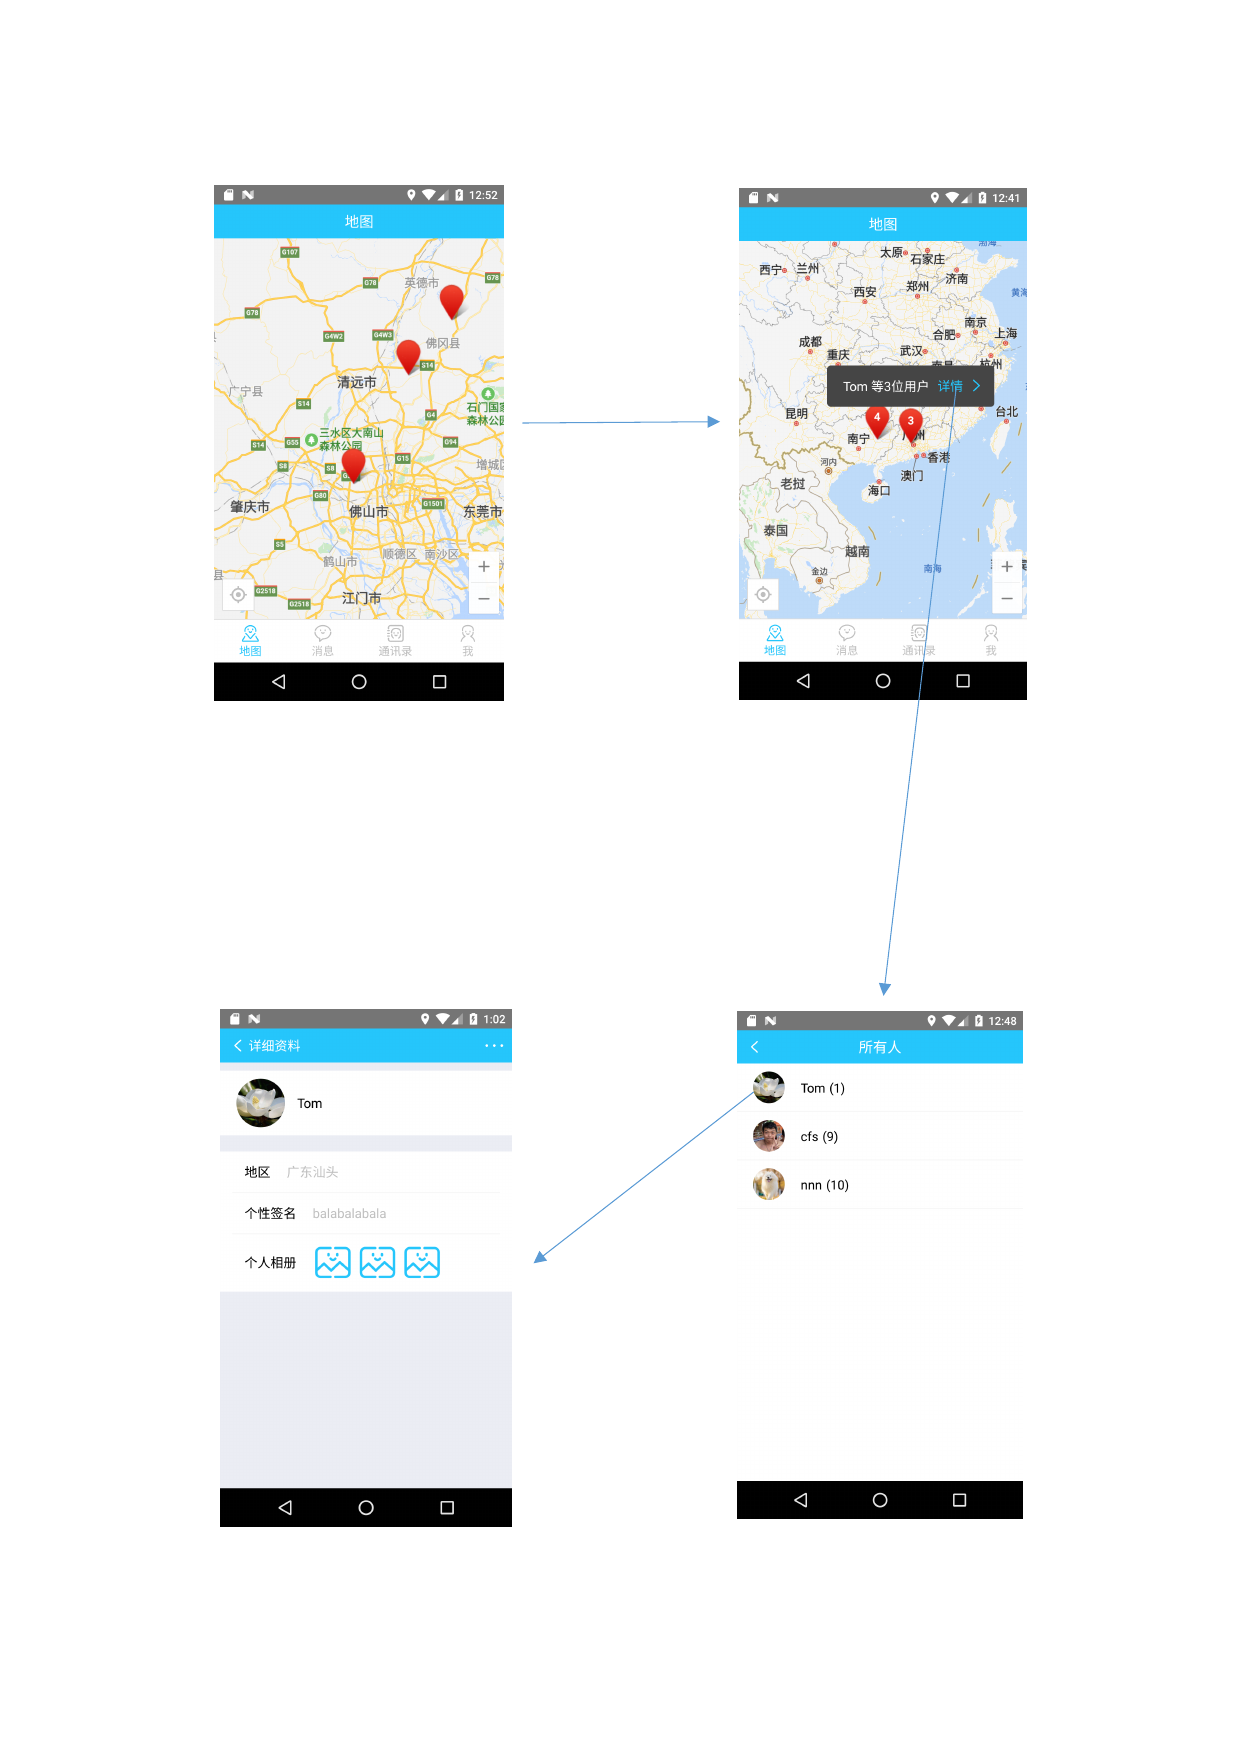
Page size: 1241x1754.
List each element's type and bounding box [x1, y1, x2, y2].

picture [214, 185, 504, 701]
picture [220, 1009, 512, 1527]
picture [737, 1011, 1023, 1519]
picture [739, 188, 1027, 700]
